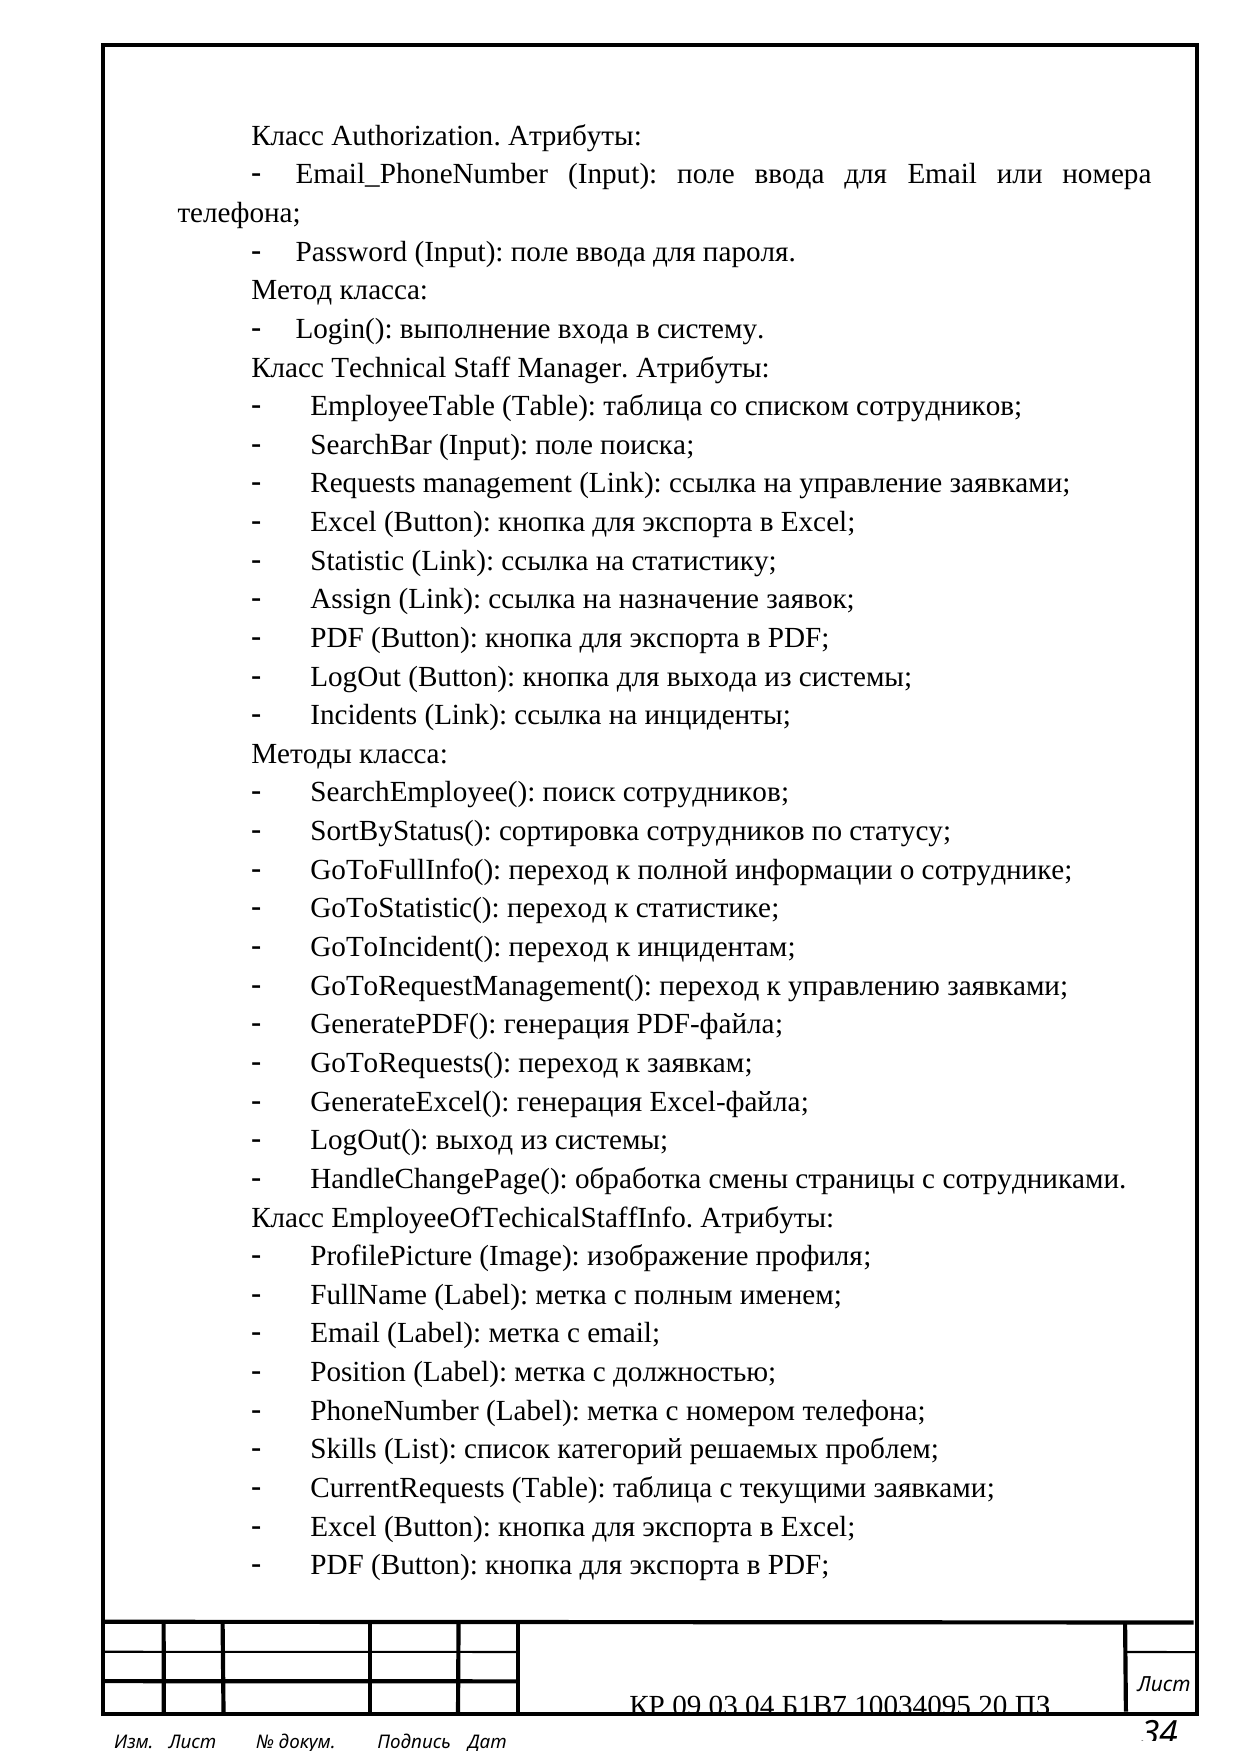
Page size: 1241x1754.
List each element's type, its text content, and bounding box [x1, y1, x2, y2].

list EmployeeTable (Table): таблица со списком сотрудников; [177, 388, 1152, 422]
list SortByStatus(): сортировка сотрудников по статусу; [177, 813, 1152, 847]
list SearchBar (Input): поле поиска; [177, 427, 1152, 461]
list Assign (Link): ссылка на назначение заявок; [177, 581, 1152, 615]
list FullName (Label): метка с полным именем; [177, 1277, 1152, 1311]
list CurrentRequests (Table): таблица с текущими заявками; [177, 1470, 1152, 1504]
list Statistic (Link): ссылка на статистику; [177, 543, 1152, 576]
list PDF (Button): кнопка для экспорта в PDF; [177, 1547, 1152, 1581]
list LogOut (Button): кнопка для выхода из системы; [177, 659, 1152, 692]
text Метод класса: [177, 272, 1152, 306]
list GeneratePDF(): генерация PDF-файла; [177, 1006, 1152, 1040]
text Класс Technical Staff Manager. Атрибуты: [177, 350, 1152, 383]
list GoToFullInfo(): переход к полной информации о сотруднике; [177, 852, 1152, 886]
list Excel (Button): кнопка для экспорта в Excel; [177, 1509, 1152, 1542]
list PhoneNumber (Label): метка с номером телефона; [177, 1393, 1152, 1426]
list HandleChangePage(): обработка смены страницы с сотрудниками. [177, 1161, 1152, 1195]
text Класс Authorization. Атрибуты: [177, 118, 1152, 152]
list ProfilePicture (Image): изображение профиля; [177, 1238, 1152, 1272]
list Requests management (Link): ссылка на управление заявками; [177, 466, 1152, 499]
list GoToStatistic(): переход к статистике; [177, 891, 1152, 924]
list SearchEmployee(): поиск сотрудников; [177, 774, 1152, 808]
list GoToIncident(): переход к инцидентам; [177, 929, 1152, 963]
list GoToRequests(): переход к заявкам; [177, 1045, 1152, 1079]
list Excel (Button): кнопка для экспорта в Excel; [177, 504, 1152, 538]
list LogOut(): выход из системы; [177, 1122, 1152, 1156]
list Email (Label): метка с email; [177, 1316, 1152, 1349]
list GenerateExcel(): генерация Excel-файла; [177, 1084, 1152, 1117]
list GoToRequestManagement(): переход к управлению заявками; [177, 968, 1152, 1001]
list Password (Input): поле ввода для пароля. [177, 234, 1152, 267]
list Login(): выполнение входа в систему. [177, 311, 1152, 345]
list Email_PhoneNumber (Input): поле ввода для Email или номера телефона; [177, 157, 1152, 229]
list Incidents (Link): ссылка на инциденты; [177, 697, 1152, 731]
text Класс EmployeeOfTechicalStaffInfo. Атрибуты: [177, 1200, 1152, 1233]
list PDF (Button): кнопка для экспорта в PDF; [177, 620, 1152, 654]
text Методы класса: [177, 736, 1152, 769]
list Position (Label): метка с должностью; [177, 1354, 1152, 1388]
list Skills (List): список категорий решаемых проблем; [177, 1431, 1152, 1465]
